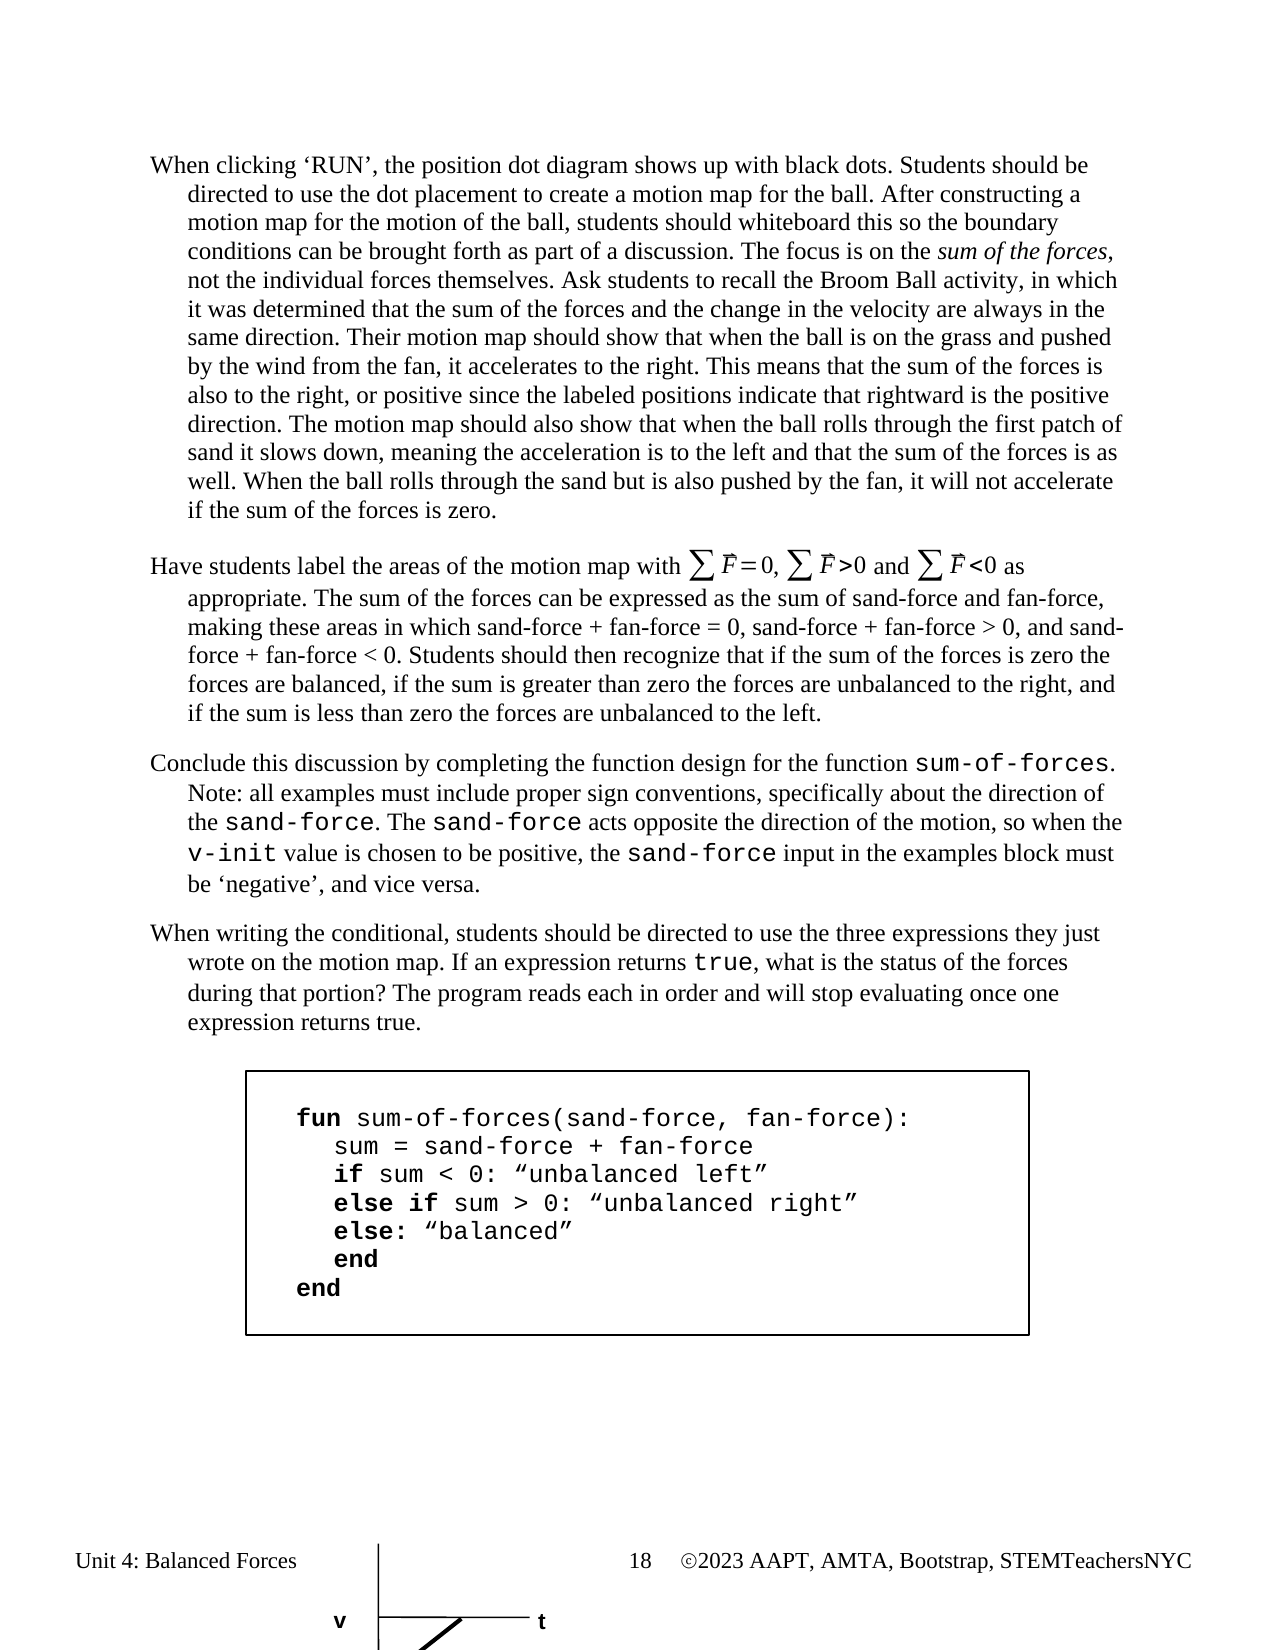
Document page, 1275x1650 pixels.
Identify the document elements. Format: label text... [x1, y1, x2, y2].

text Have students label the areas of the motion map with , and as appropriate. The sum of the forces can be expressed as the sum of sand-force and fan-force, making these areas in which sand-force + fan-force = 0, sand-force + fan-force > 0, and sand-force + fan-force < 0. Students should then recognize that if the sum of the forces is zero the forces are balanced, if the sum is greater than zero the forces are unbalanced to the right, and if the sum is less than zero the forces are unbalanced to the left. [150, 549, 1125, 727]
text Conclude this discussion by completing the function design for the function sum-of-forces. Note: all examples must include proper sign conventions, specifically about the direction of the sand-force. The sand-force acts opposite the direction of the motion, so when the v-init value is chosen to be positive, the sand-force input in the examples block must be ‘negative’, and vice versa. [150, 748, 1125, 898]
text When writing the conditional, students should be directed to use the three expressions they just wrote on the motion map. If an expression returns true, what is the status of the forces during that portion? The program reads each in order and will stop evaluating once one expression returns true. [150, 918, 1125, 1036]
text When clicking ‘RUN’, the position dot diagram shows up with black dots. Students should be directed to use the dot placement to create a motion map for the ball. After constructing a motion map for the motion of the ball, students should whiteboard this so the boundary conditions can be brought forth as part of a discussion. The focus is on the sum of the forces, not the individual forces themselves. Ask students to recall the Broom Ball activity, in which it was determined that the sum of the forces and the change in the velocity are always in the same direction. Their motion map should show that when the ball is on the grass and pushed by the wind from the fan, it accelerates to the right. This means that the sum of the forces is also to the right, or positive since the labeled positions indicate that rightward is the positive direction. The motion map should also show that when the ball rolls through the first patch of sand it slows down, meaning the acceleration is to the left and that the sum of the forces is as well. When the ball rolls through the sand but is also pushed by the fan, it will not accelerate if the sum of the forces is zero. [150, 150, 1125, 524]
